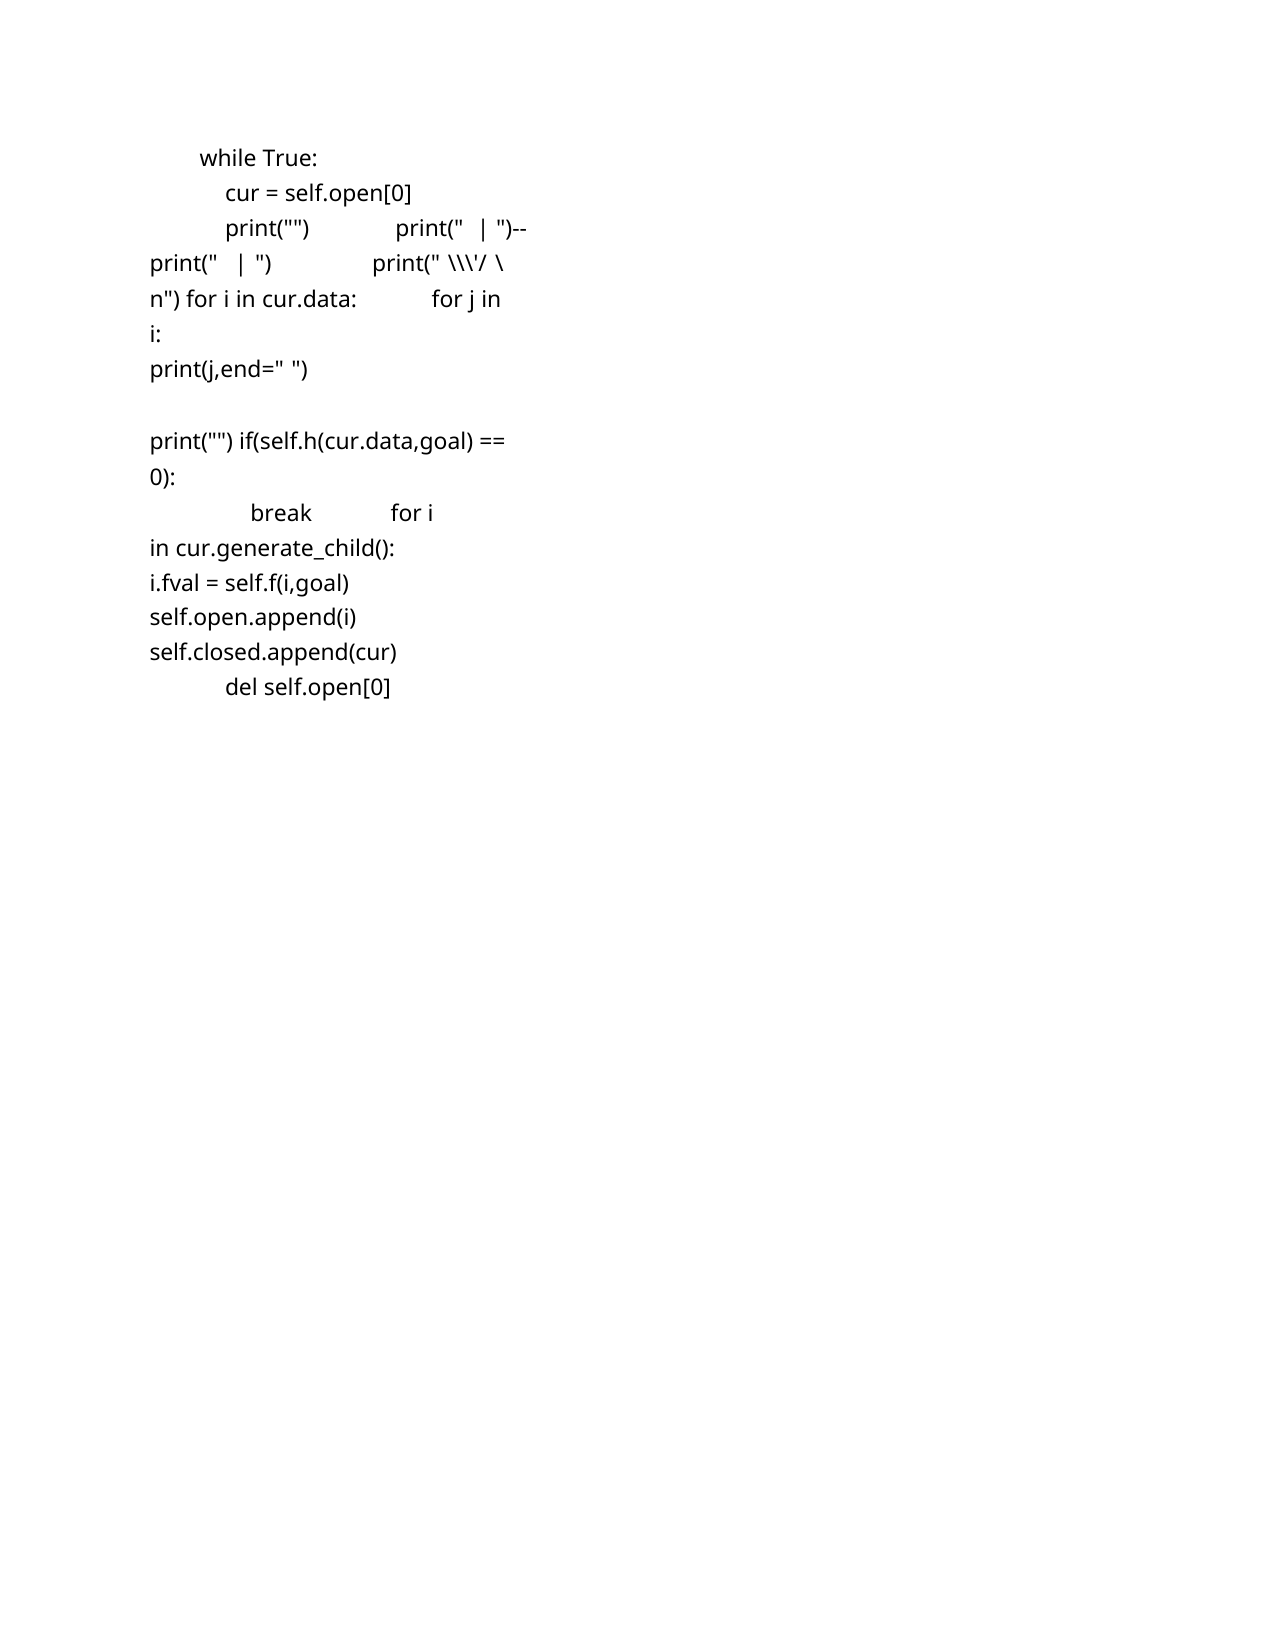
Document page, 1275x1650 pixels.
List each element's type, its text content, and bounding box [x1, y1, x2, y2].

text break for i in cur.generate_child(): [149, 497, 453, 563]
text print("") print(" | ")-- [225, 212, 1137, 243]
text i.fval = self.f(i,goal) self.open.append(i) self.closed.append(cur) [149, 566, 532, 667]
text print(" | ") print(" \\\'/ \n") for i in cur.data: for j in i: [149, 247, 514, 349]
text while True: [199, 142, 1137, 173]
text del self.open[0] [225, 671, 1137, 702]
text print(j,end=" ") print("") if(self.h(cur.data,goal) == 0): [149, 353, 514, 492]
text cur = self.open[0] [225, 177, 1137, 208]
